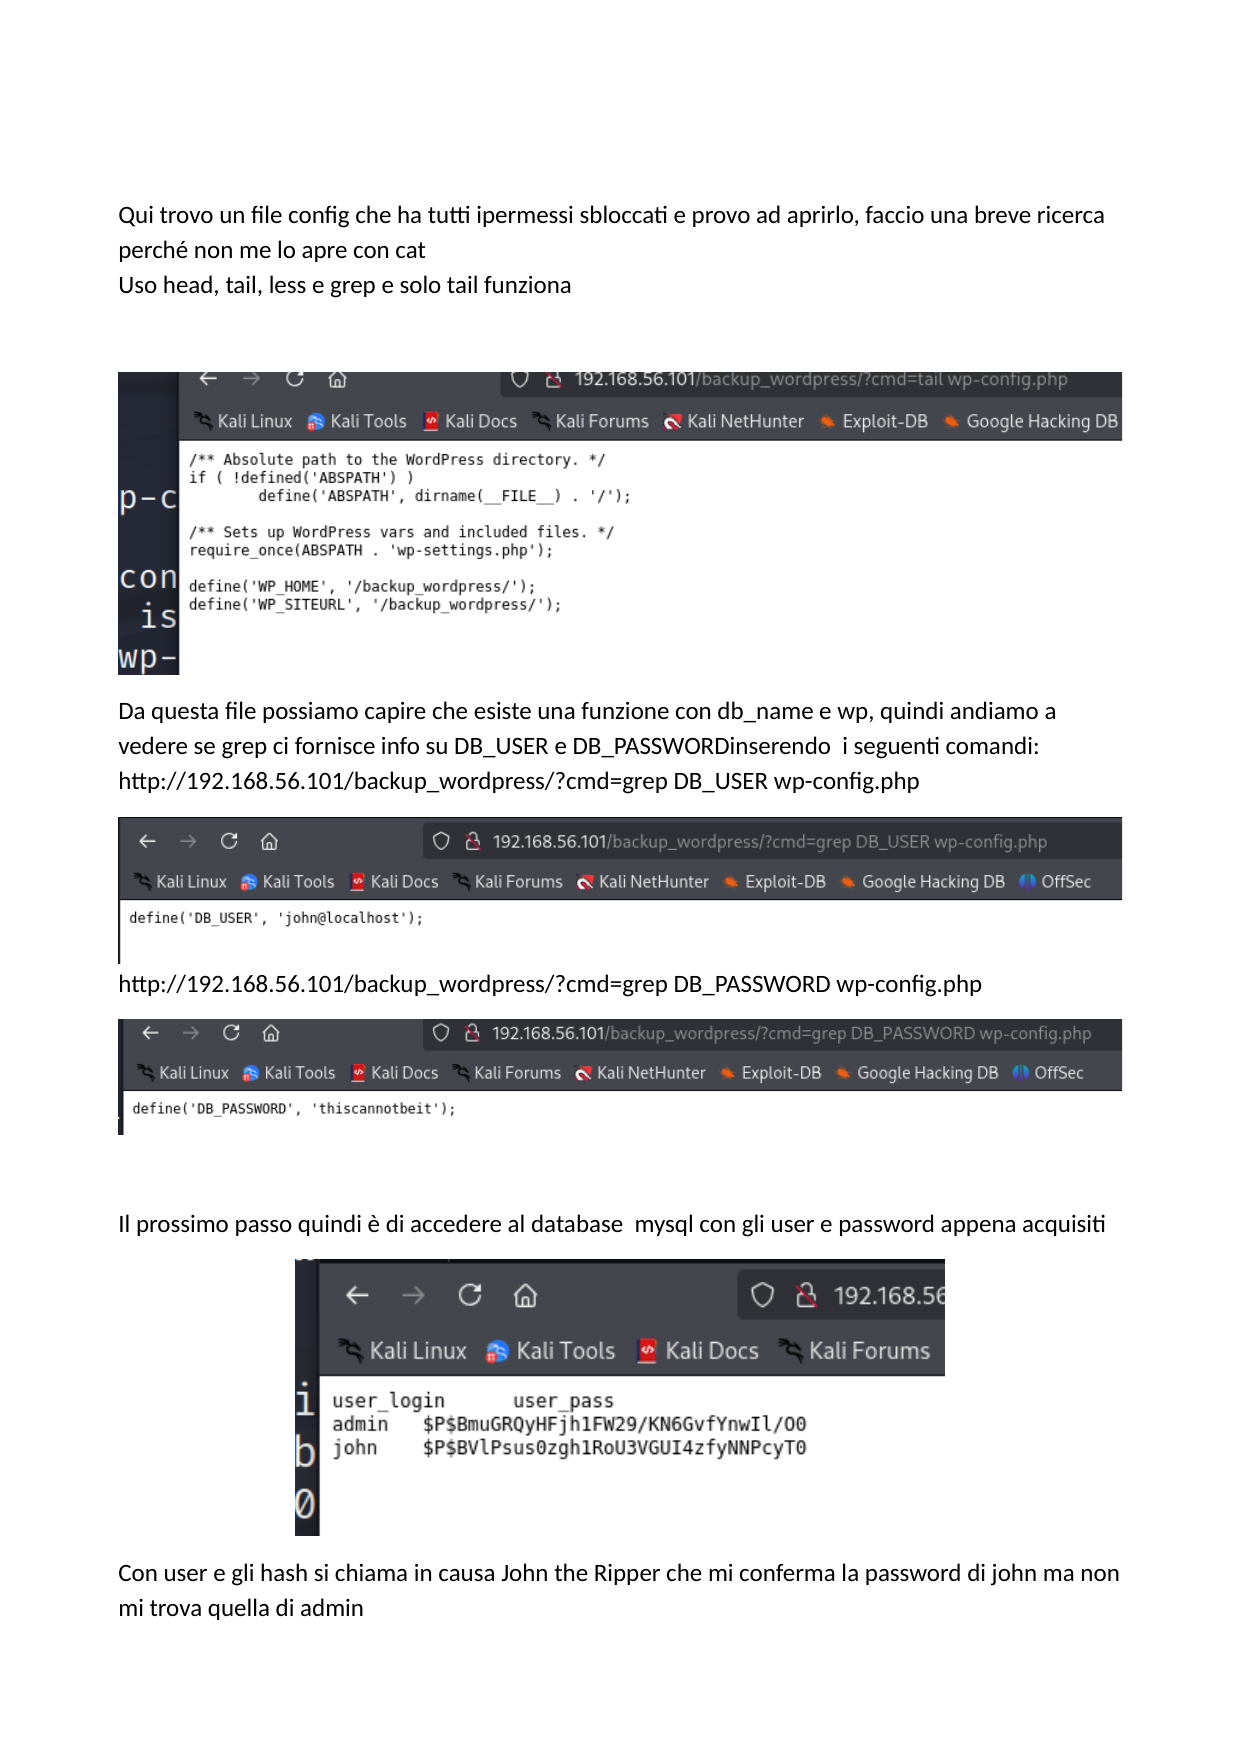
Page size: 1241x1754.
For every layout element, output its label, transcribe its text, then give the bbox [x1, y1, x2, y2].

picture [118, 372, 1123, 675]
picture [118, 817, 1123, 964]
picture [295, 1259, 945, 1536]
text Con user e gli hash si chiama in causa John the Ripper che mi conferma la password di john ma non mi trova quella di admin [118, 1557, 1122, 1623]
text Da questa file possiamo capire che esiste una funzione con db_name e wp, quindi andiamo a vedere se grep ci fornisce info su DB_USER e DB_PASSWORDinserendo i seguenti comandi: http://192.168.56.101/backup_wordpress/?cmd=grep DB_USER wp-config.php [118, 696, 1122, 796]
picture [118, 1019, 1123, 1135]
text Il prossimo passo quindi è di accedere al database mysql con gli user e password appena acquisiti [118, 1208, 1122, 1238]
text Qui trovo un file config che ha tutti ipermessi sbloccati e provo ad aprirlo, faccio una breve ricerca perché non me lo apre con cat Uso head, tail, less e grep e solo tail funziona [118, 199, 1122, 300]
text http://192.168.56.101/backup_wordpress/?cmd=grep DB_PASSWORD wp-config.php [118, 964, 1122, 998]
